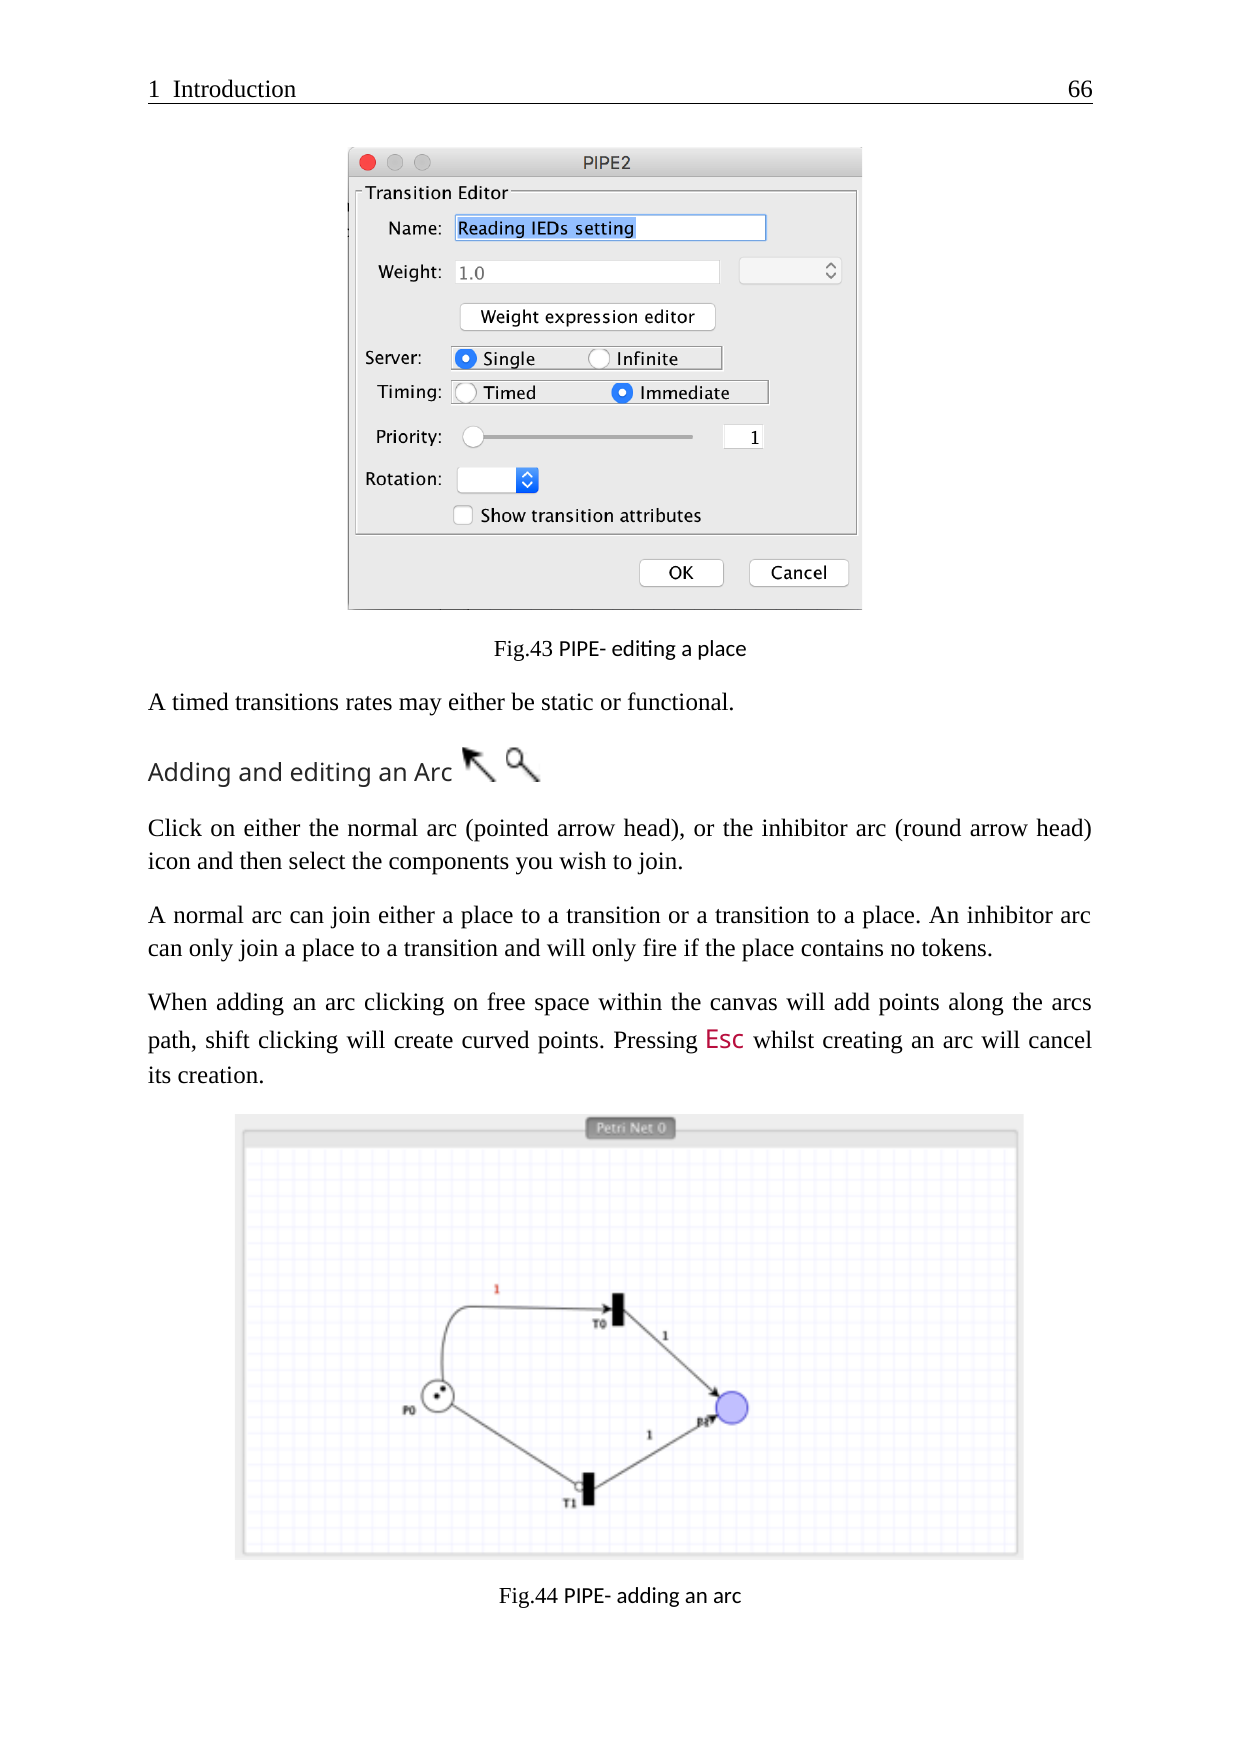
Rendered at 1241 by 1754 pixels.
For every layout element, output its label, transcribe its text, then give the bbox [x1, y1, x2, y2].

text Fig.44 PIPE- adding an arc [148, 1581, 1093, 1609]
picture [347, 147, 863, 610]
text Click on either the normal arc (pointed arrow head), or the inhibitor arc (round arrow head) icon and then select the components you wish to join. [148, 813, 1093, 875]
text Adding and editing an Arc [148, 741, 1093, 792]
picture [506, 747, 541, 782]
text A normal arc can join either a place to a transition or a transition to a place. An inhibitor arc can only join a place to a transition and will only fire if the place contains no tokens. [148, 900, 1093, 962]
text When adding an arc clicking on free space within the canvas will add points along the arcs path, shift clicking will create curved points. Pressing Esc whilst creating an arc will cancel its creation. [148, 987, 1093, 1089]
picture [462, 747, 497, 782]
text Fig.43 PIPE- editing a place [148, 634, 1093, 662]
picture [234, 1114, 1024, 1560]
text A timed transitions rates may either be static or functional. [148, 687, 1093, 716]
